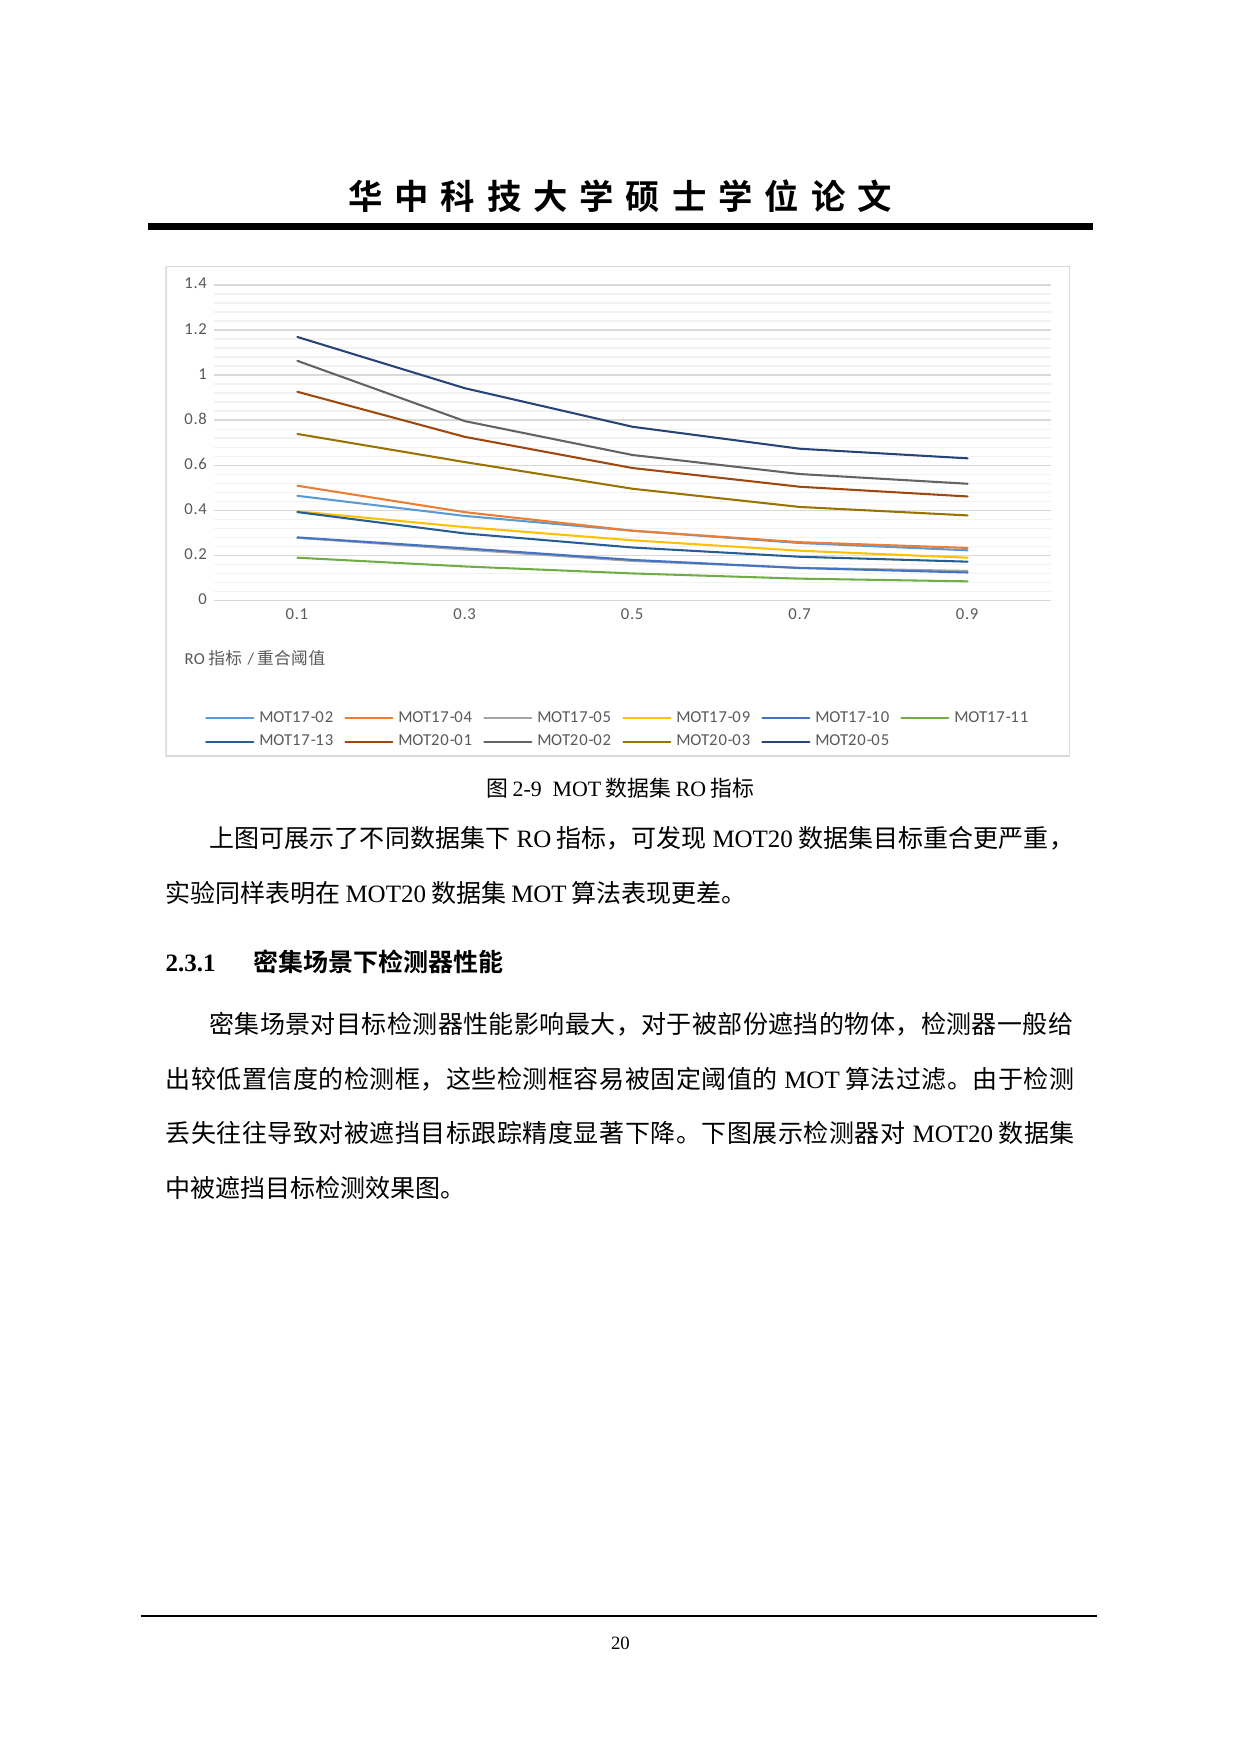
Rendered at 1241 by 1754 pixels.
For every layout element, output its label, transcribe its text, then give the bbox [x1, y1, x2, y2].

text 密集场景对目标检测器性能影响最大，对于被部份遮挡的物体，检测器一般给出较低置信度的检测框，这些检测框容易被固定阈值的MOT算法过滤。由于检测丢失往往导致对被遮挡目标跟踪精度显著下降。下图展示检测器对MOT20数据集中被遮挡目标检测效果图。 [165, 1005, 1075, 1204]
text 图2-9 MOT数据集RO指标 [165, 771, 1075, 803]
subtitle 密集场景下检测器性能 [165, 942, 1075, 978]
text 上图可展示了不同数据集下RO指标，可发现MOT20数据集目标重合更严重，实验同样表明在MOT20数据集MOT算法表现更差。 [165, 819, 1075, 909]
